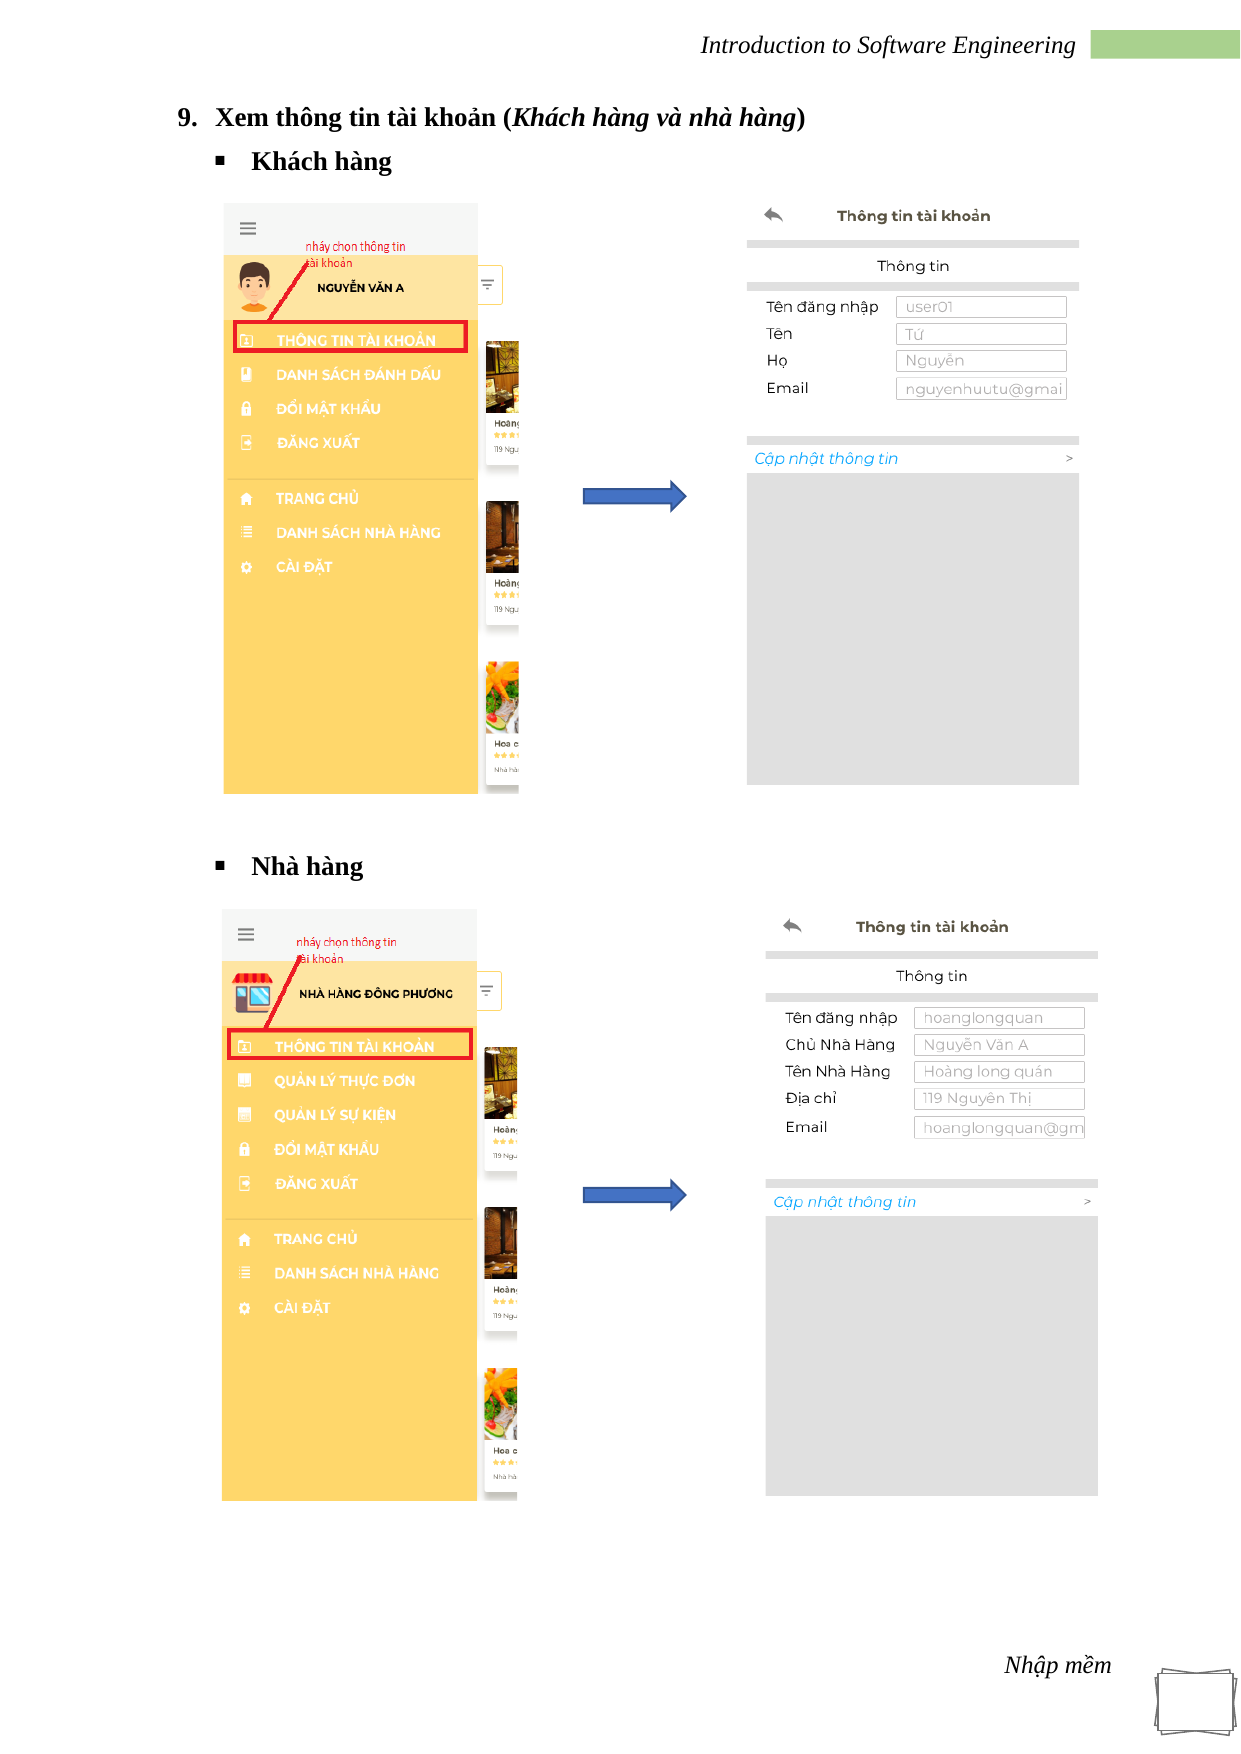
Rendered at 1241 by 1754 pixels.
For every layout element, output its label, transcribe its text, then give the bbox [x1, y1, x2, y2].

list Nhà hàng [213, 850, 1152, 881]
picture [765, 904, 1098, 1496]
picture [746, 193, 1080, 785]
picture [223, 203, 519, 794]
list Khách hàng [213, 145, 1152, 176]
list Xem thông tin tài khoản (Khách hàng và nhà hàng) [177, 101, 1152, 132]
picture [221, 909, 518, 1501]
